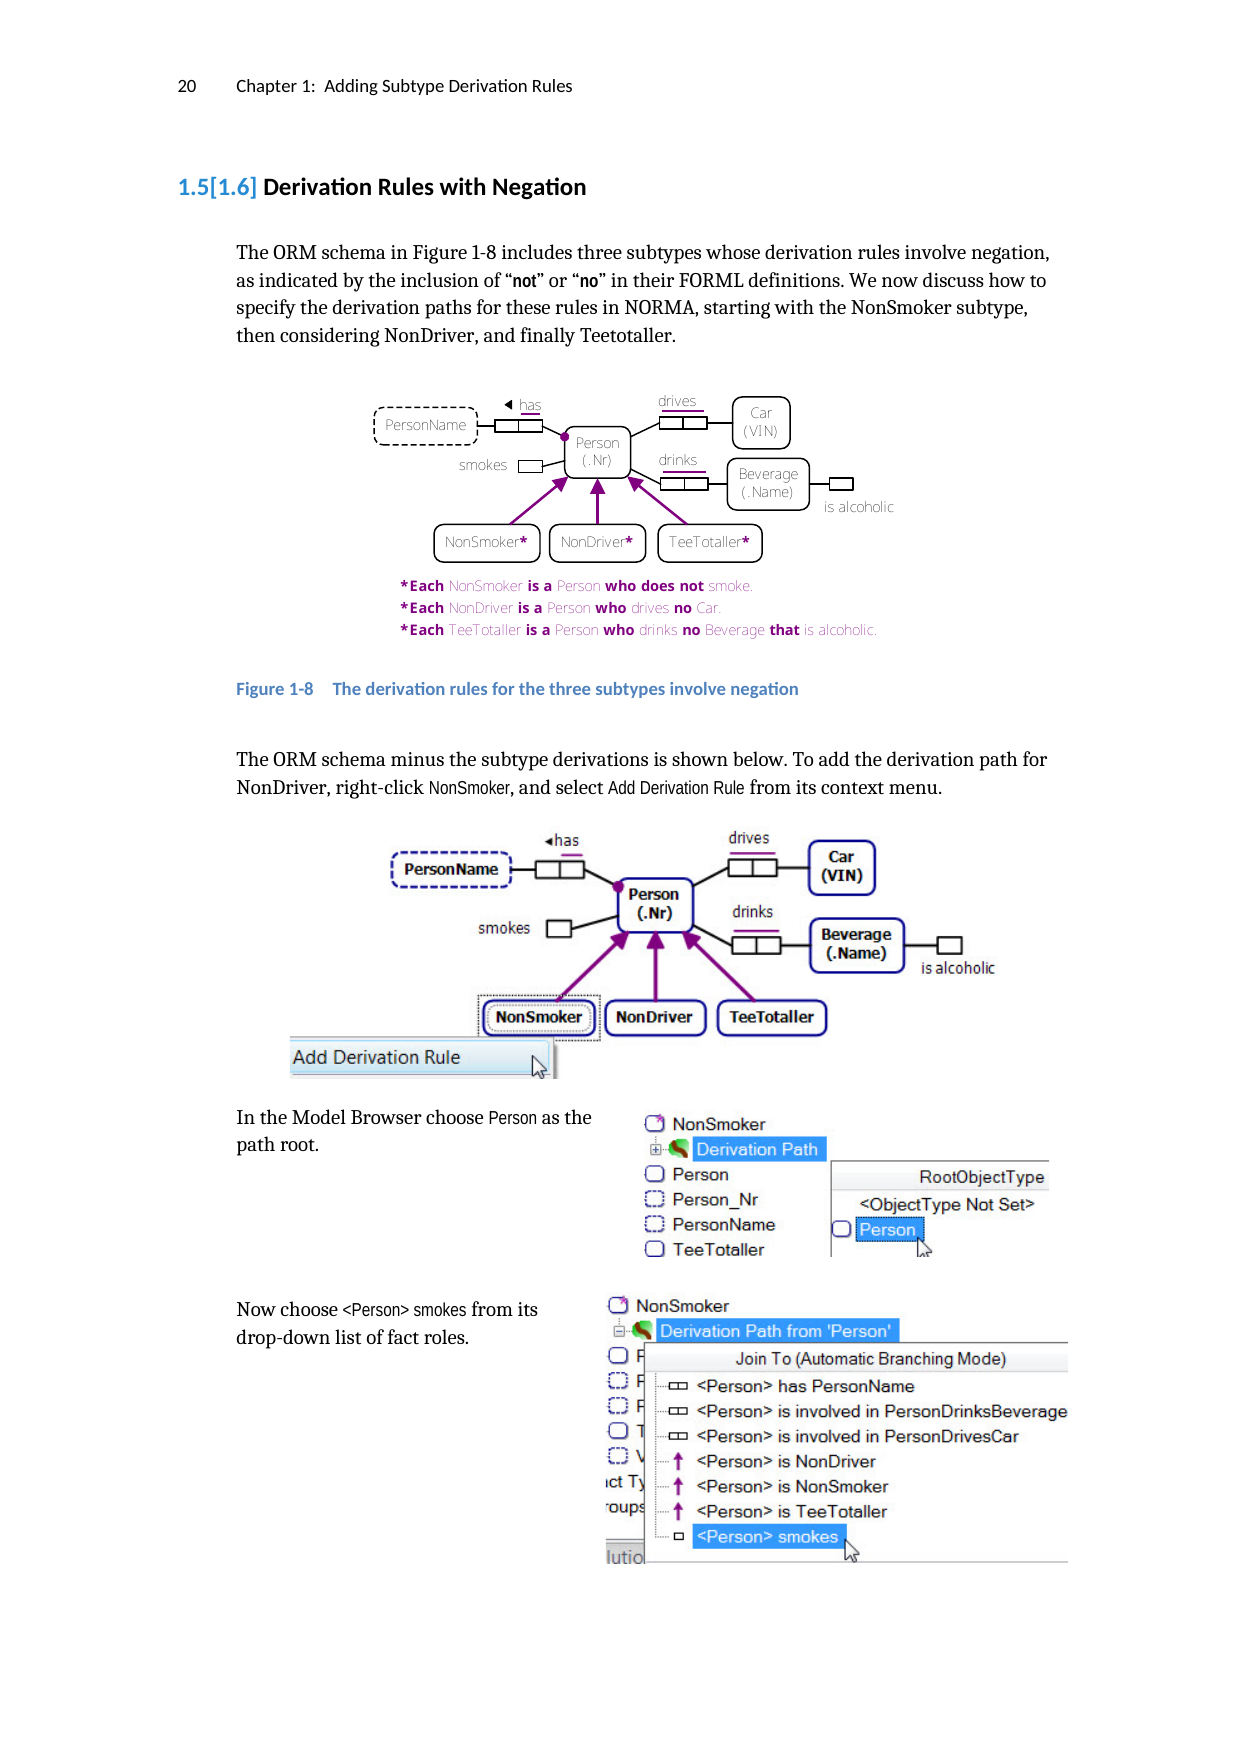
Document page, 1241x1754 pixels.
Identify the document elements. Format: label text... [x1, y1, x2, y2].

text In the Model Browser choose Person as the path root. [236, 1106, 1063, 1157]
picture [605, 1292, 1069, 1564]
subtitle Derivation Rules with Negation [177, 171, 1063, 201]
picture [644, 1157, 1050, 1257]
text The ORM schema in Figure 1-8 includes three subtypes whose derivation rules involve negation, as indicated by the inclusion of “not” or “no” in their FORML definitions. We now discuss how to specify the derivation paths for these rules in NORMA, starting with the NonSmoker subtype, then considering NonDriver, and finally Teetotaller. [236, 241, 1063, 347]
text Now choose <Person> smokes from its drop-down list of fact roles. [236, 1298, 1063, 1349]
picture [289, 826, 999, 1079]
text The ORM schema minus the subtype derivations is shown below. To add the derivation path for NonDriver, right-click NonSmoker, and select Add Derivation Rule from its context menu. [236, 748, 1063, 799]
